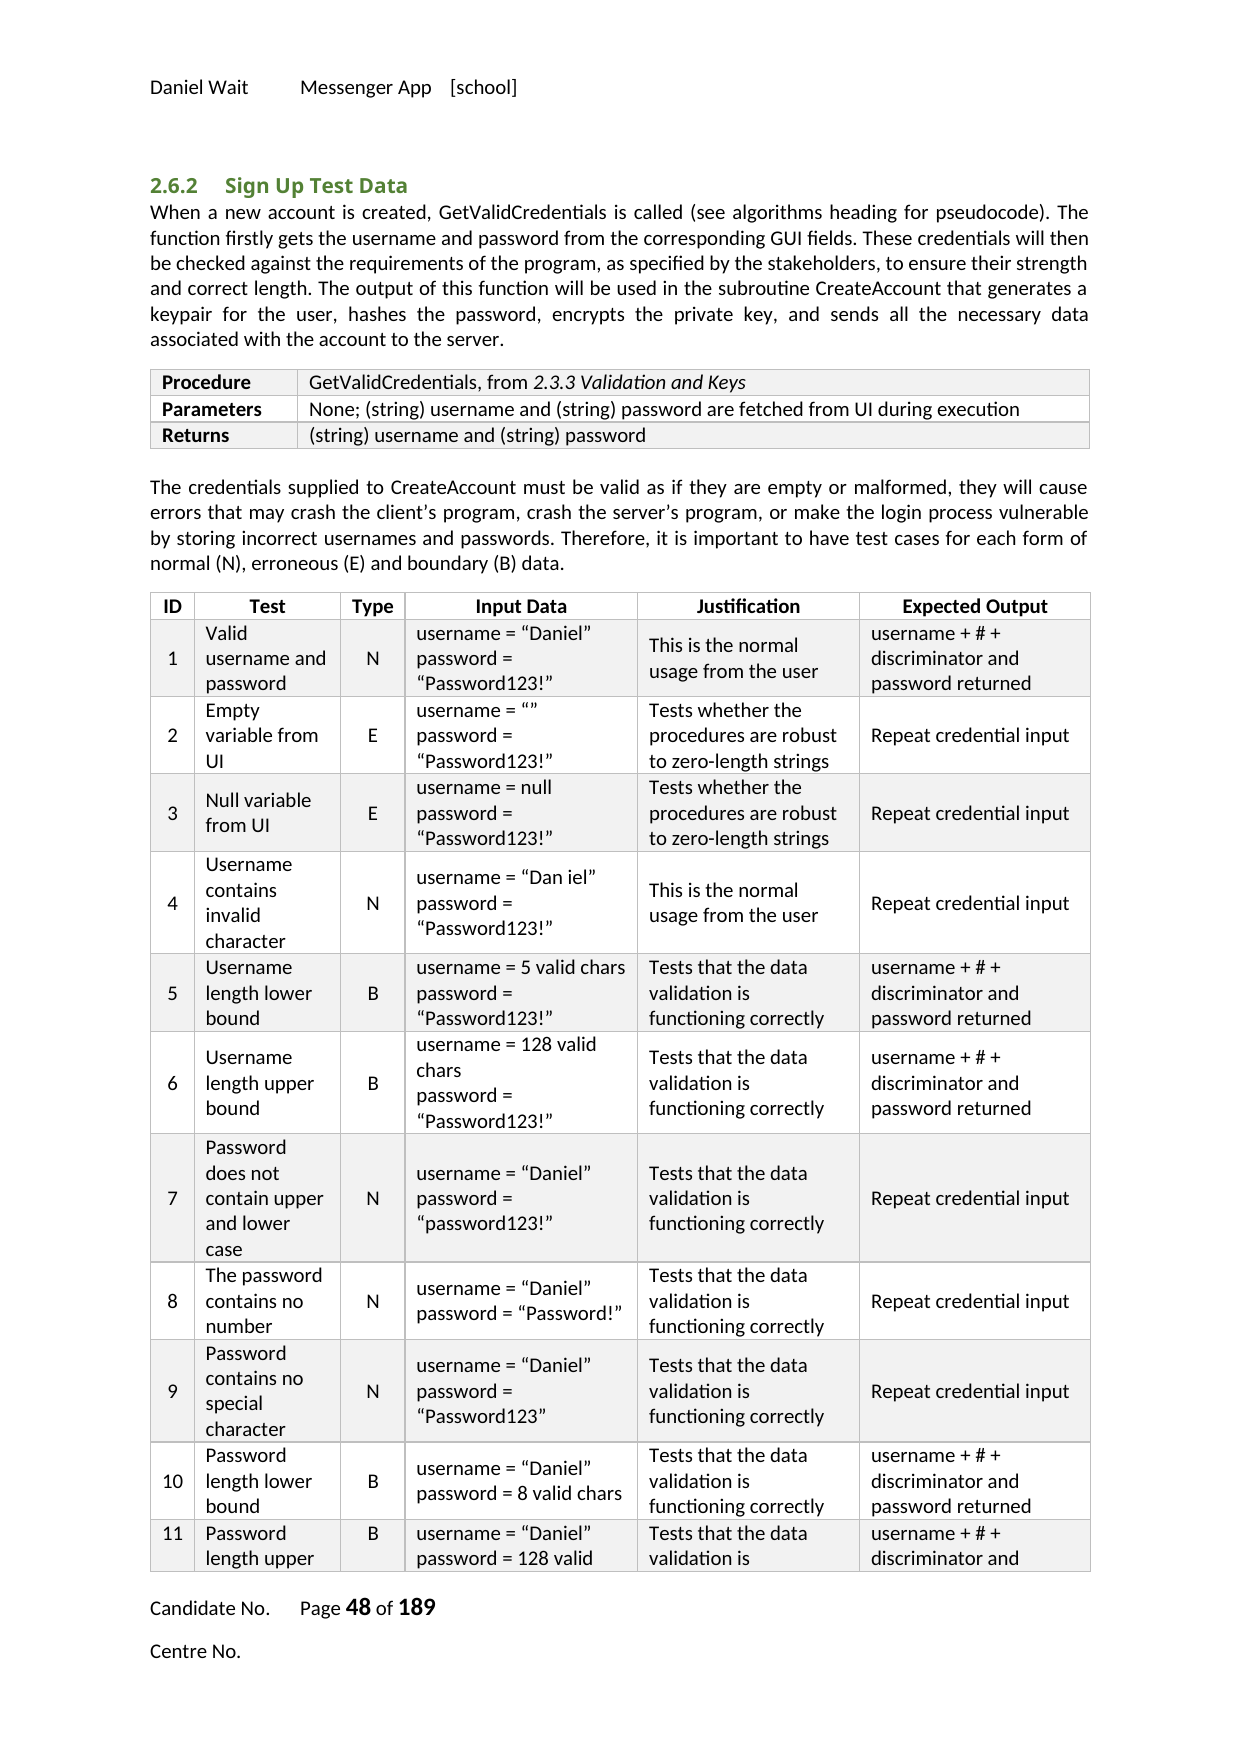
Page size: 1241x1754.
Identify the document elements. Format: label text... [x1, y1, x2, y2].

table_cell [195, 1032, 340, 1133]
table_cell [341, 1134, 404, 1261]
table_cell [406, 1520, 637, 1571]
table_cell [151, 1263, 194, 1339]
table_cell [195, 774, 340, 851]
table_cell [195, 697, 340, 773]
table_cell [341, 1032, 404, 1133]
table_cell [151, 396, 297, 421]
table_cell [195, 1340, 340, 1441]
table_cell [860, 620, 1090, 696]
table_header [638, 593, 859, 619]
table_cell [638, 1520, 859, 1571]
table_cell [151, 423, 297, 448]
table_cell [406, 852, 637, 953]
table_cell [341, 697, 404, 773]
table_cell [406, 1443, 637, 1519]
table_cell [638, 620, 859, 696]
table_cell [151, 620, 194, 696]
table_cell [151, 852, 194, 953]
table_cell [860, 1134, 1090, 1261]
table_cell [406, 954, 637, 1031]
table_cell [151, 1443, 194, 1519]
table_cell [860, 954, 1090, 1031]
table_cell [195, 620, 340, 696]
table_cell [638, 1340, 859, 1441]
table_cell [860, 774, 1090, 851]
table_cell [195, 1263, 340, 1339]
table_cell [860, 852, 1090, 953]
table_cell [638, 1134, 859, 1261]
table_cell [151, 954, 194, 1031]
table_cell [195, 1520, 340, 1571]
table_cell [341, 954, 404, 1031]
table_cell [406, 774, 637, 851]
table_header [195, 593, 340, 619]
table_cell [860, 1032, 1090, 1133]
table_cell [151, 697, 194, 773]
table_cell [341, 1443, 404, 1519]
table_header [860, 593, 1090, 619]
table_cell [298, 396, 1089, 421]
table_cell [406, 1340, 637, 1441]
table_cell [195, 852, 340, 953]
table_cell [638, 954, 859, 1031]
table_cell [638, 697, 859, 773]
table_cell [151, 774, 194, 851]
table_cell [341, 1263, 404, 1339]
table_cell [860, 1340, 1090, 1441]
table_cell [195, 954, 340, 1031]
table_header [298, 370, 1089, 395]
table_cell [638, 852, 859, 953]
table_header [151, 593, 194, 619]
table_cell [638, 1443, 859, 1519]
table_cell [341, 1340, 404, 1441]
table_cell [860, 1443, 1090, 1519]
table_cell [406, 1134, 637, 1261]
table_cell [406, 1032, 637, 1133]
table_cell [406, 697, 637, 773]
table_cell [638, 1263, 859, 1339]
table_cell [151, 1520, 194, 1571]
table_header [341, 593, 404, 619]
text The credentials supplied to CreateAccount must be valid as if they are empty or malformed, they will cause errors that may crash the client’s program, crash the server’s program, or make the login process vulnerable by storing incorrect usernames and passwords. Therefore, it is important to have test cases for each form of normal (N), erroneous (E) and boundary (B) data. [150, 474, 1090, 576]
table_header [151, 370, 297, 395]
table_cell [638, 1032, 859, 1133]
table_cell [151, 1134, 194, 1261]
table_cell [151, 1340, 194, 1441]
text When a new account is created, GetValidCredentials is called (see algorithms heading for pseudocode). The function firstly gets the username and password from the corresponding GUI fields. These credentials will then be checked against the requirements of the program, as specified by the stakeholders, to ensure their strength and correct length. The output of this function will be used in the subroutine CreateAccount that generates a keypair for the user, hashes the password, encrypts the private key, and sends all the necessary data associated with the account to the server. [150, 199, 1090, 352]
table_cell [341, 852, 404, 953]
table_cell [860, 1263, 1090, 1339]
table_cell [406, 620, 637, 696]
subtitle Sign Up Test Data [150, 171, 1090, 199]
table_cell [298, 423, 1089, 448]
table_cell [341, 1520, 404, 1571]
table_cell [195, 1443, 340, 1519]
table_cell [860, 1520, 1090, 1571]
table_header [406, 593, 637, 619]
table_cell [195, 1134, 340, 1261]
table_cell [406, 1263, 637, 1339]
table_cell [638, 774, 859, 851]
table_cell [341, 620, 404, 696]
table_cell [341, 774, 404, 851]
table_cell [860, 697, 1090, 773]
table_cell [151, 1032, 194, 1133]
